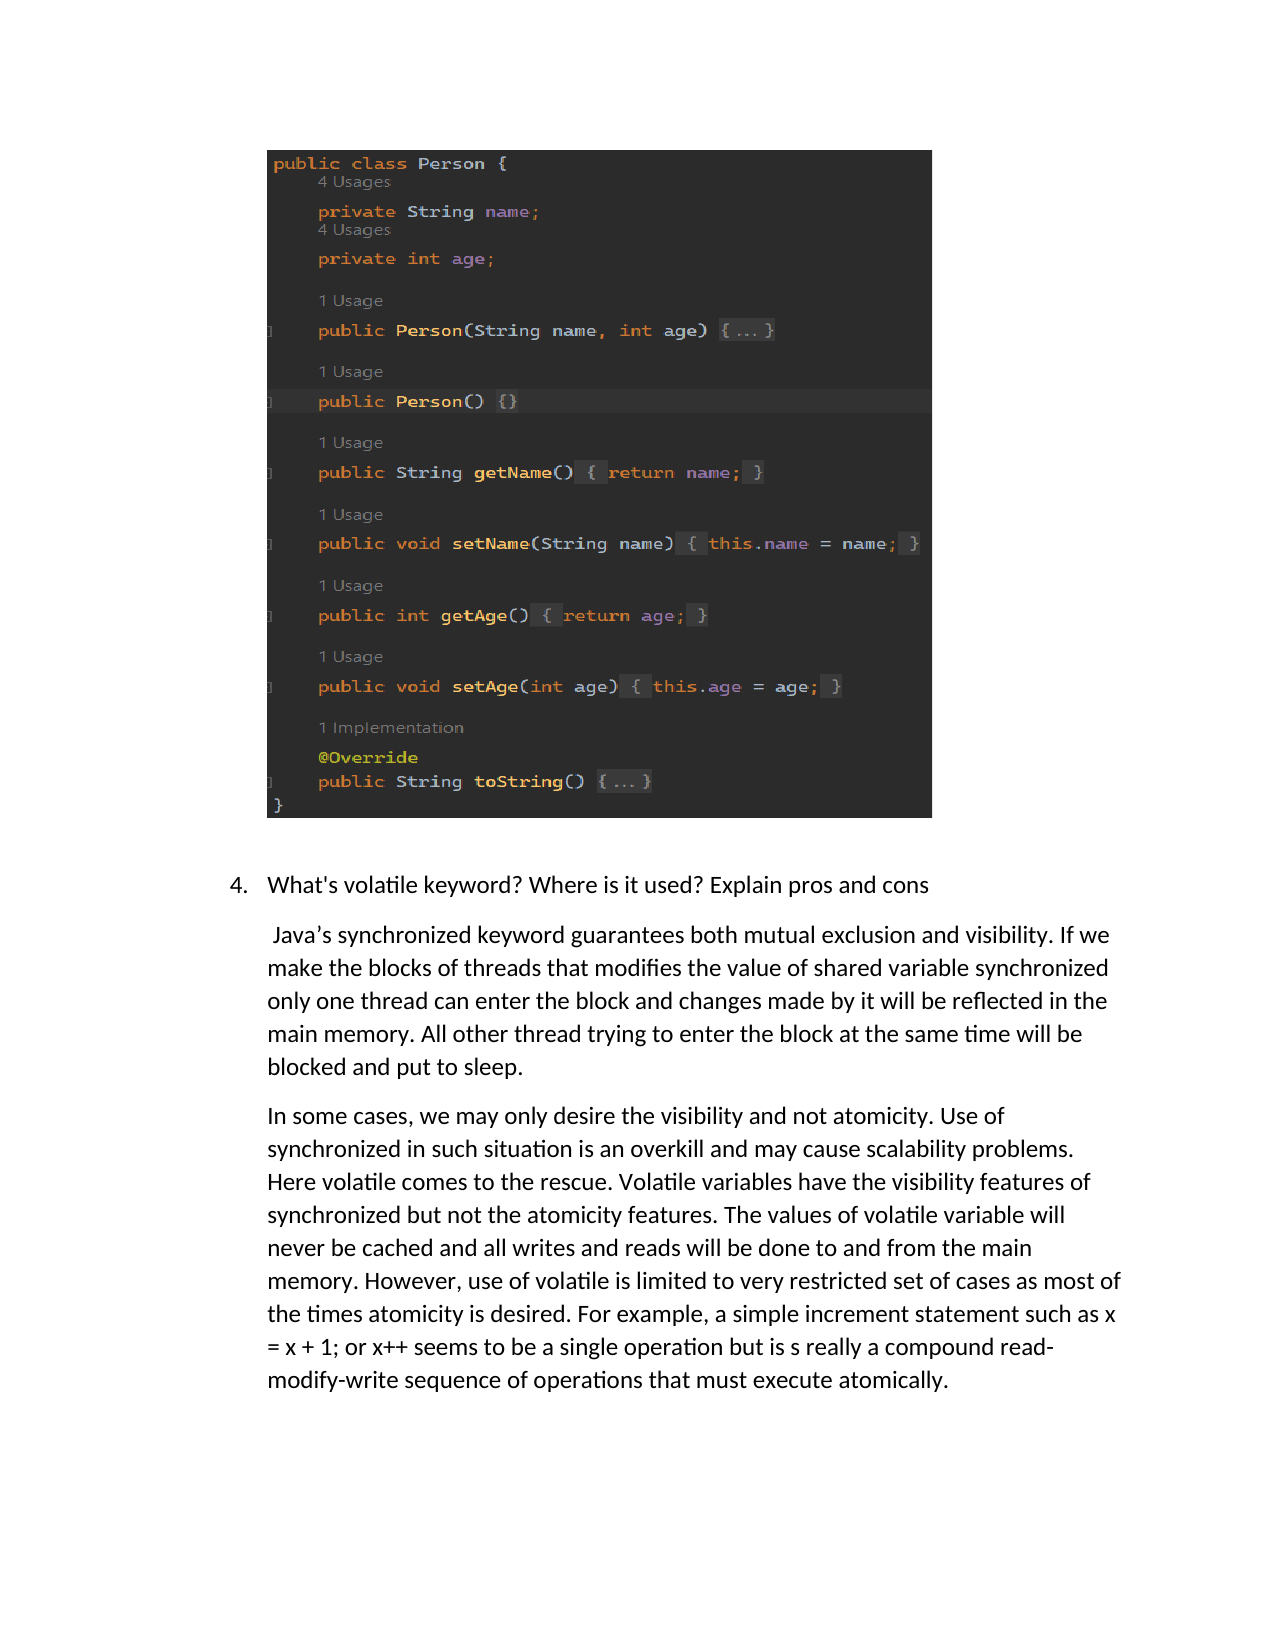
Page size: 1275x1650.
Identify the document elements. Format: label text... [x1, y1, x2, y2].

text In some cases, we may only desire the visibility and not atomicity. Use of synchronized in such situation is an overkill and may cause scalability problems. Here volatile comes to the rescue. Volatile variables have the visibility features of synchronized but not the atomicity features. The values of volatile variable will never be cached and all writes and reads will be done to and from the main memory. However, use of volatile is limited to very restricted set of cases as most of the times atomicity is desired. For example, a simple increment statement such as x = x + 1; or x++ seems to be a single operation but is s really a compound read-modify-write sequence of operations that must execute atomically. [267, 1100, 1125, 1394]
picture [267, 150, 933, 818]
text Java’s synchronized keyword guarantees both mutual exclusion and visibility. If we make the blocks of threads that modifies the value of shared variable synchronized only one thread can enter the block and changes made by it will be reflected in the main memory. All other thread trying to enter the block at the same time will be blocked and put to sleep. [267, 919, 1125, 1081]
list What's volatile keyword? Where is it used? Explain pros and cons [229, 869, 1125, 900]
